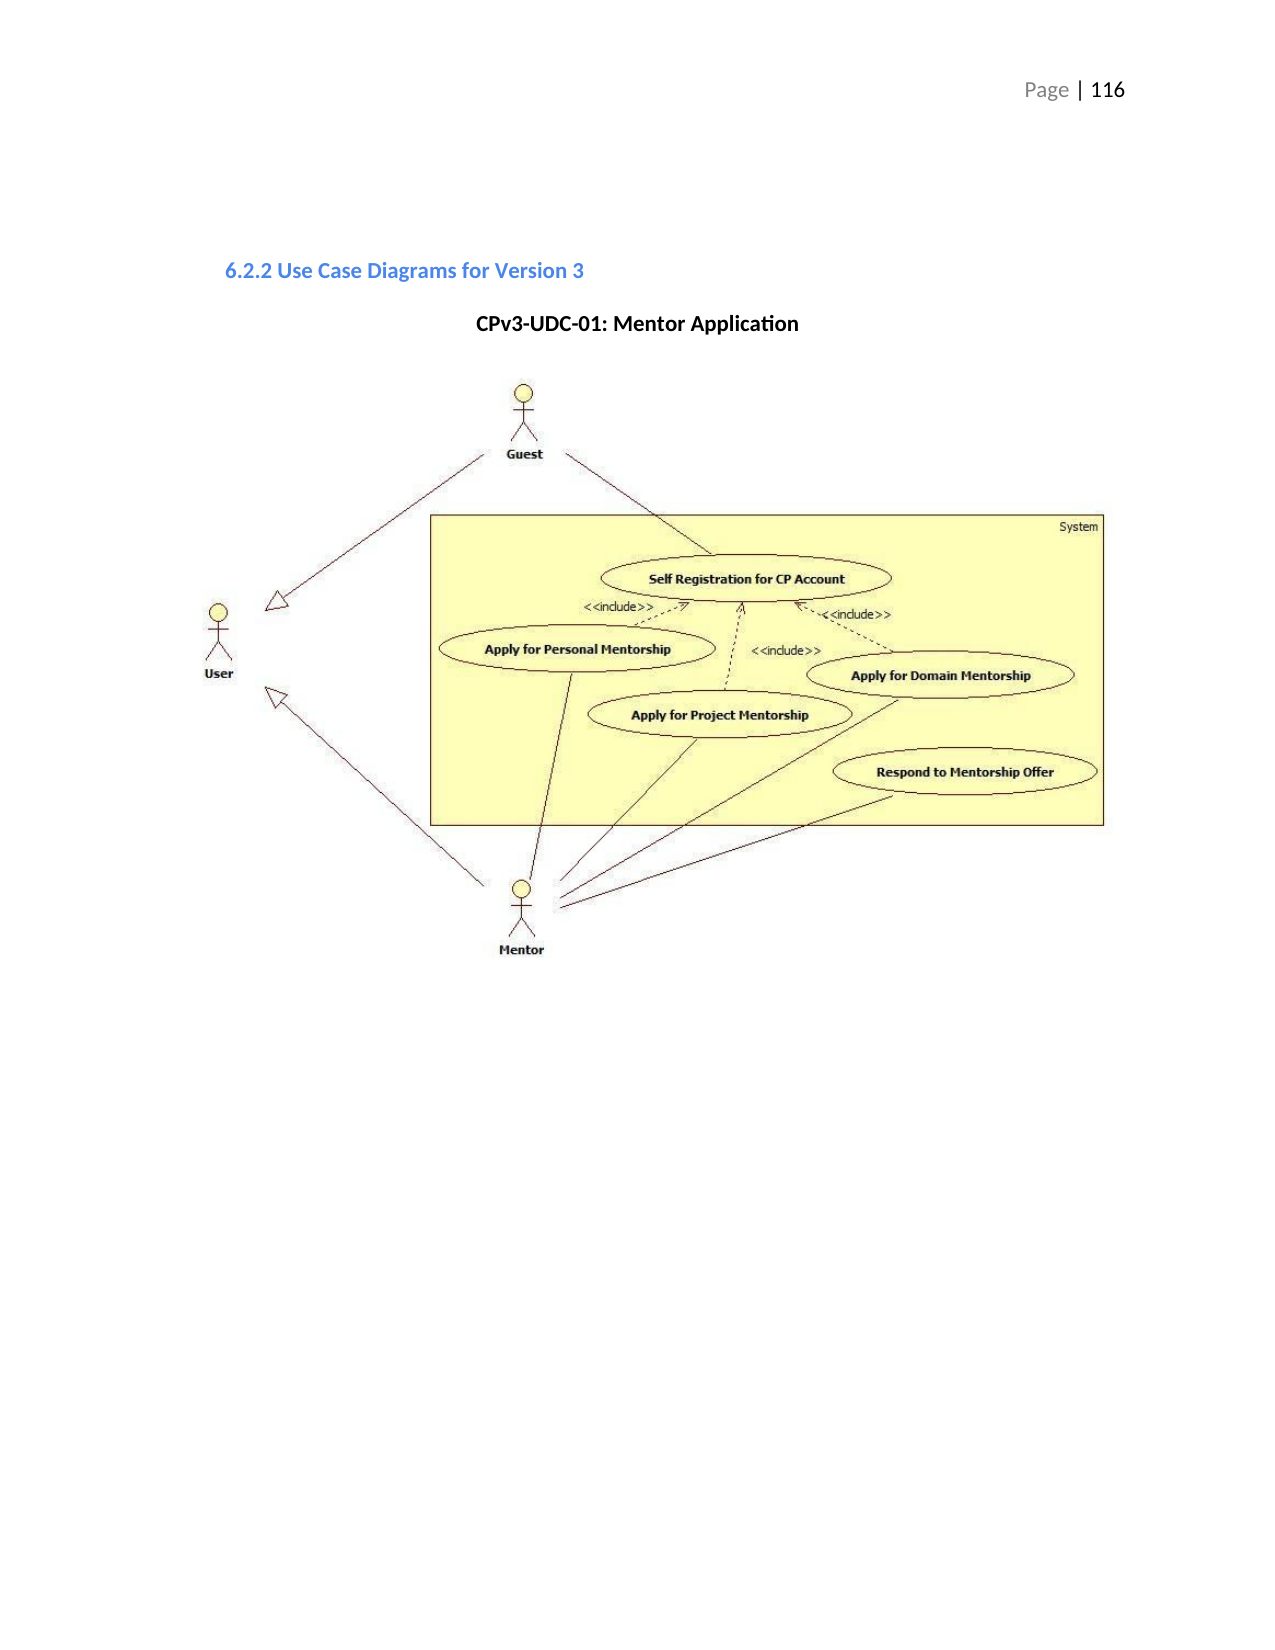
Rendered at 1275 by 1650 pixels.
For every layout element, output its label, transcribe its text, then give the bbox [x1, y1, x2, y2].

text CPv3-UDC-01: Mentor Application [150, 309, 1125, 337]
picture [150, 362, 1125, 985]
text 6.2.2 Use Case Diagrams for Version 3 [150, 256, 1125, 284]
